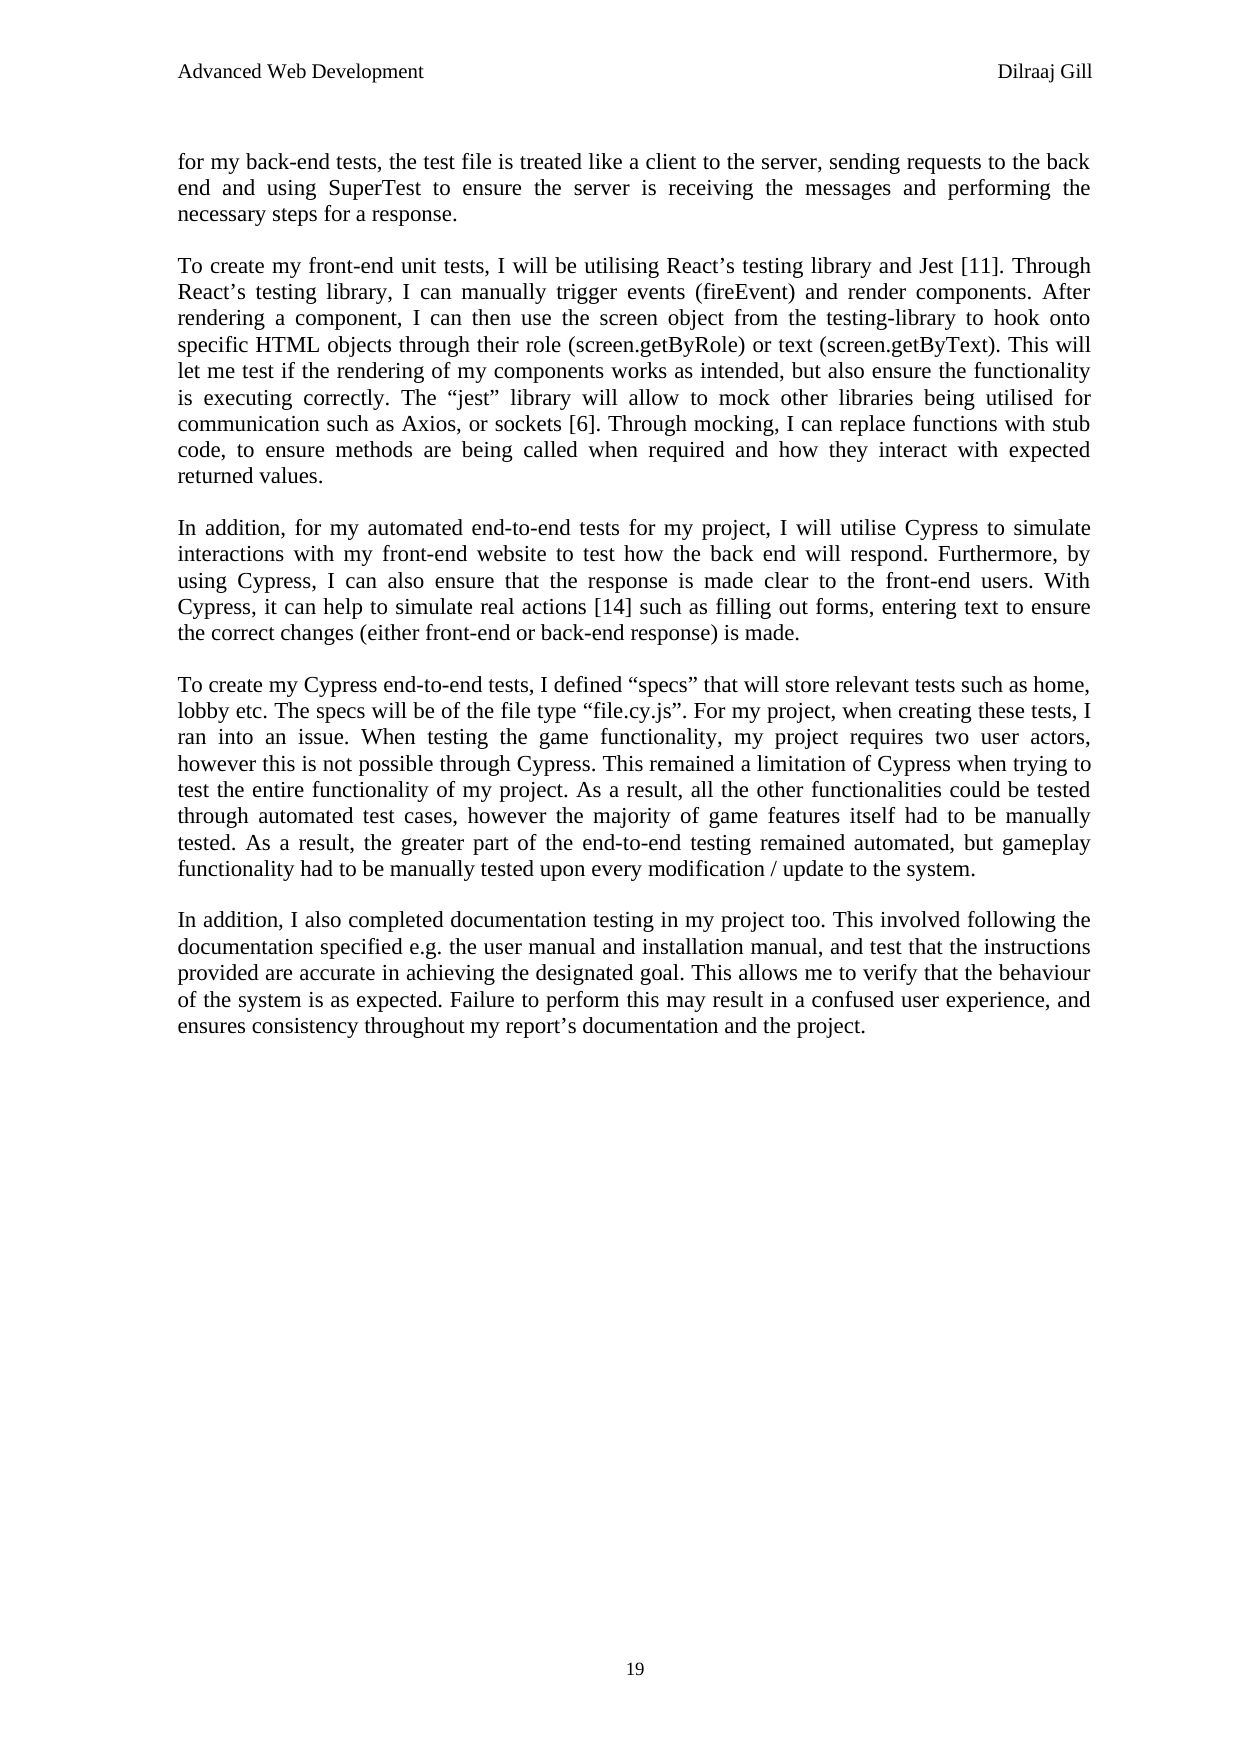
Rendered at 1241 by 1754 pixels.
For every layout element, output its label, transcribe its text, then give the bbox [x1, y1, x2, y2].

text To create my Cypress end-to-end tests, I defined “specs” that will store relevant tests such as home, lobby etc. The specs will be of the file type “file.cy.js”. For my project, when creating these tests, I ran into an issue. When testing the game functionality, my project requires two user actors, however this is not possible through Cypress. This remained a limitation of Cypress when trying to test the entire functionality of my project. As a result, all the other functionalities could be tested through automated test cases, however the majority of game features itself had to be manually tested. As a result, the greater part of the end-to-end testing remained automated, but gameplay functionality had to be manually tested upon every modification / update to the system. [177, 671, 1092, 882]
text In addition, for my automated end-to-end tests for my project, I will utilise Cypress to simulate interactions with my front-end website to test how the back end will respond. Furthermore, by using Cypress, I can also ensure that the response is made clear to the front-end users. With Cypress, it can help to simulate real actions [14] such as filling out forms, entering text to ensure the correct changes (either front-end or back-end response) is made. [177, 514, 1092, 646]
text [177, 148, 1092, 227]
text To create my front-end unit tests, I will be utilising React’s testing library and Jest [11]. Through React’s testing library, I can manually trigger events (fireEvent) and render components. After rendering a component, I can then use the screen object from the testing-library to hook onto specific HTML objects through their role (screen.getByRole) or text (screen.getByText). This will let me test if the rendering of my components works as intended, but also ensure the functionality is executing correctly. The “jest” library will allow to mock other libraries being utilised for communication such as Axios, or sockets [6]. Through mocking, I can replace functions with stub code, to ensure methods are being called when required and how they interact with expected returned values. [177, 252, 1092, 489]
text In addition, I also completed documentation testing in my project too. This involved following the documentation specified e.g. the user manual and installation manual, and test that the instructions provided are accurate in achieving the designated goal. This allows me to verify that the behaviour of the system is as expected. Failure to perform this may result in a confused user experience, and ensures consistency throughout my report’s documentation and the project. [177, 907, 1092, 1038]
